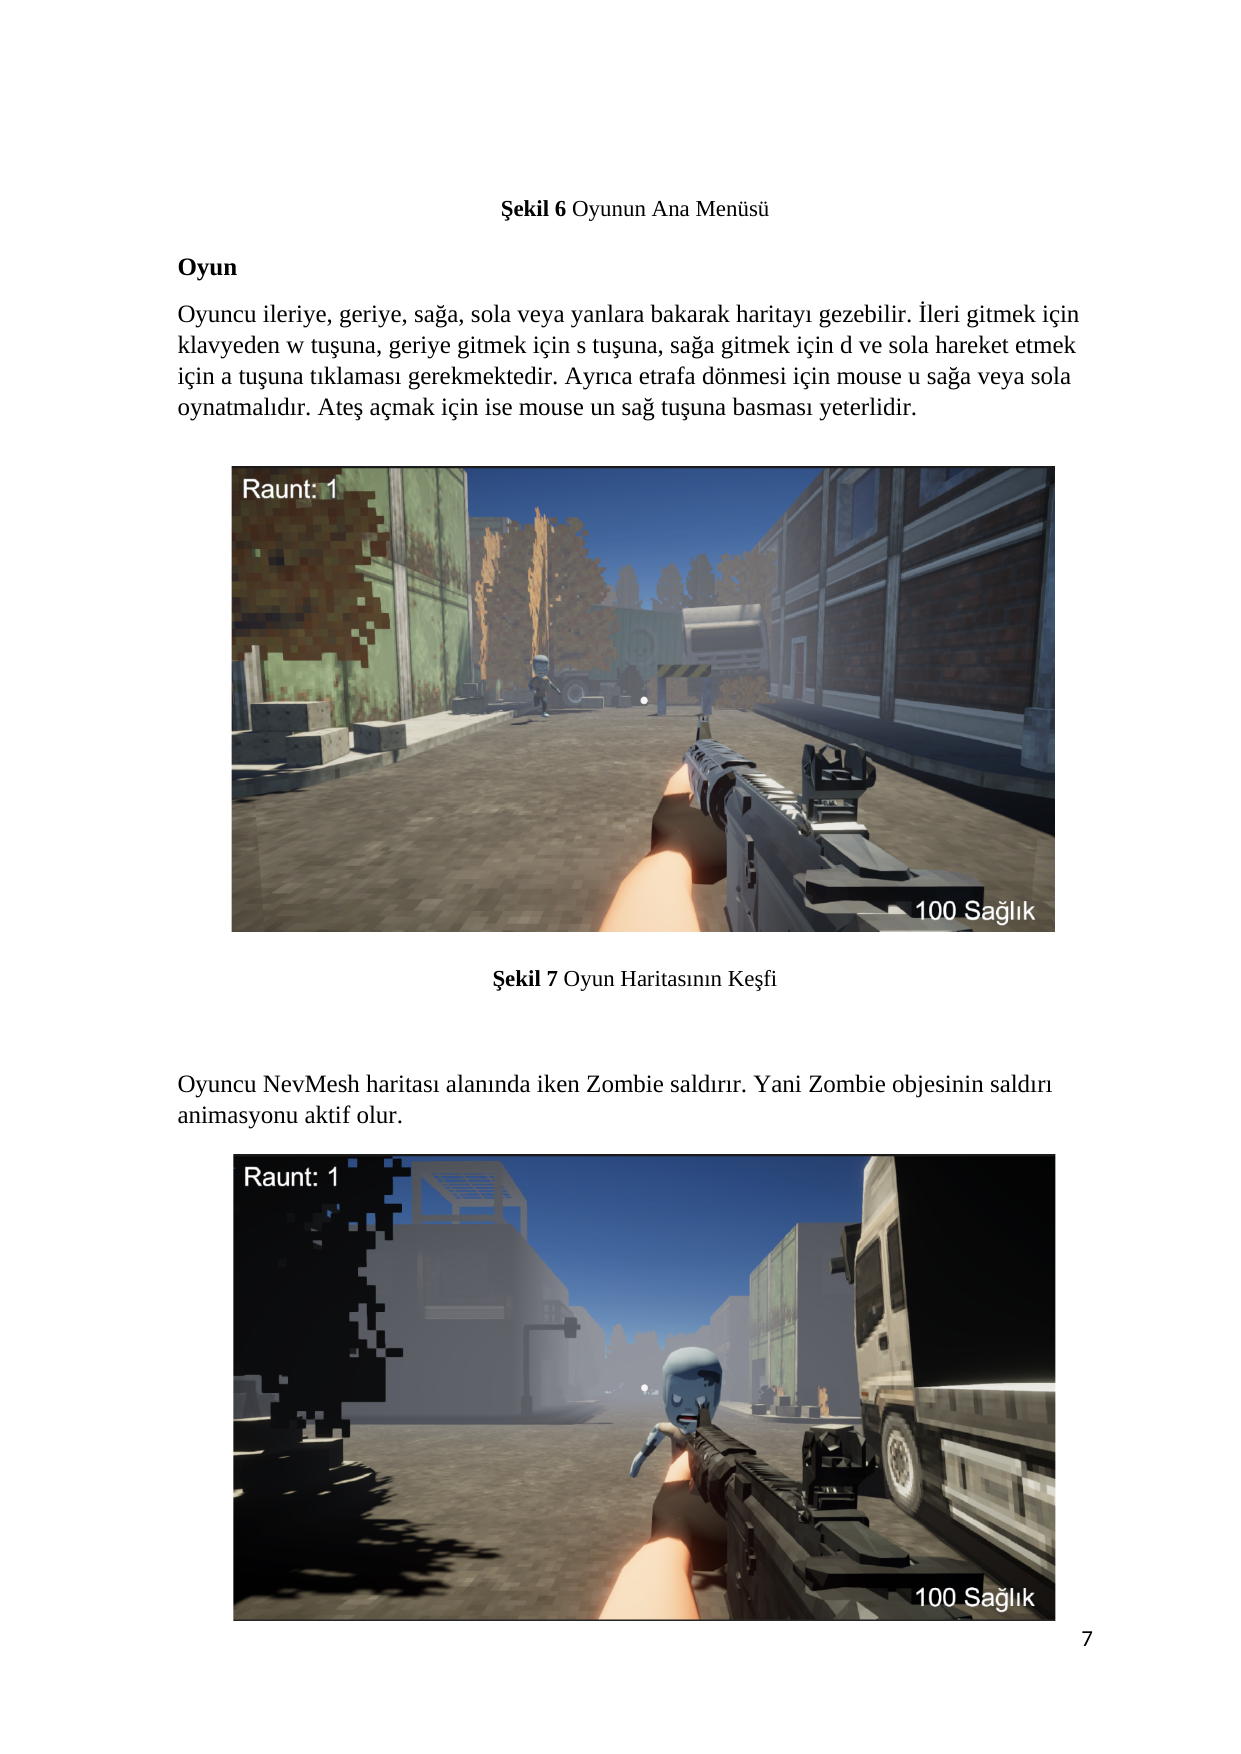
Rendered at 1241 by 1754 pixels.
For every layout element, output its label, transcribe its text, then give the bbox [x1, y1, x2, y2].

text Şekil 7 Oyun Haritasının Keşfi [177, 965, 1092, 991]
text Şekil 6 Oyunun Ana Menüsü [177, 195, 1092, 222]
text Oyuncu NevMesh haritası alanında iken Zombie saldırır. Yani Zombie objesinin saldırı animasyonu aktif olur. [177, 1069, 1092, 1128]
text Oyun [177, 252, 1092, 280]
picture [231, 466, 1055, 932]
text Oyuncu ileriye, geriye, sağa, sola veya yanlara bakarak haritayı gezebilir. İleri gitmek için klavyeden w tuşuna, geriye gitmek için s tuşuna, sağa gitmek için d ve sola hareket etmek için a tuşuna tıklaması gerekmektedir. Ayrıca etrafa dönmesi için mouse u sağa veya sola oynatmalıdır. Ateş açmak için ise mouse un sağ tuşuna basması yeterlidir. [177, 299, 1092, 421]
picture [233, 1154, 1056, 1621]
